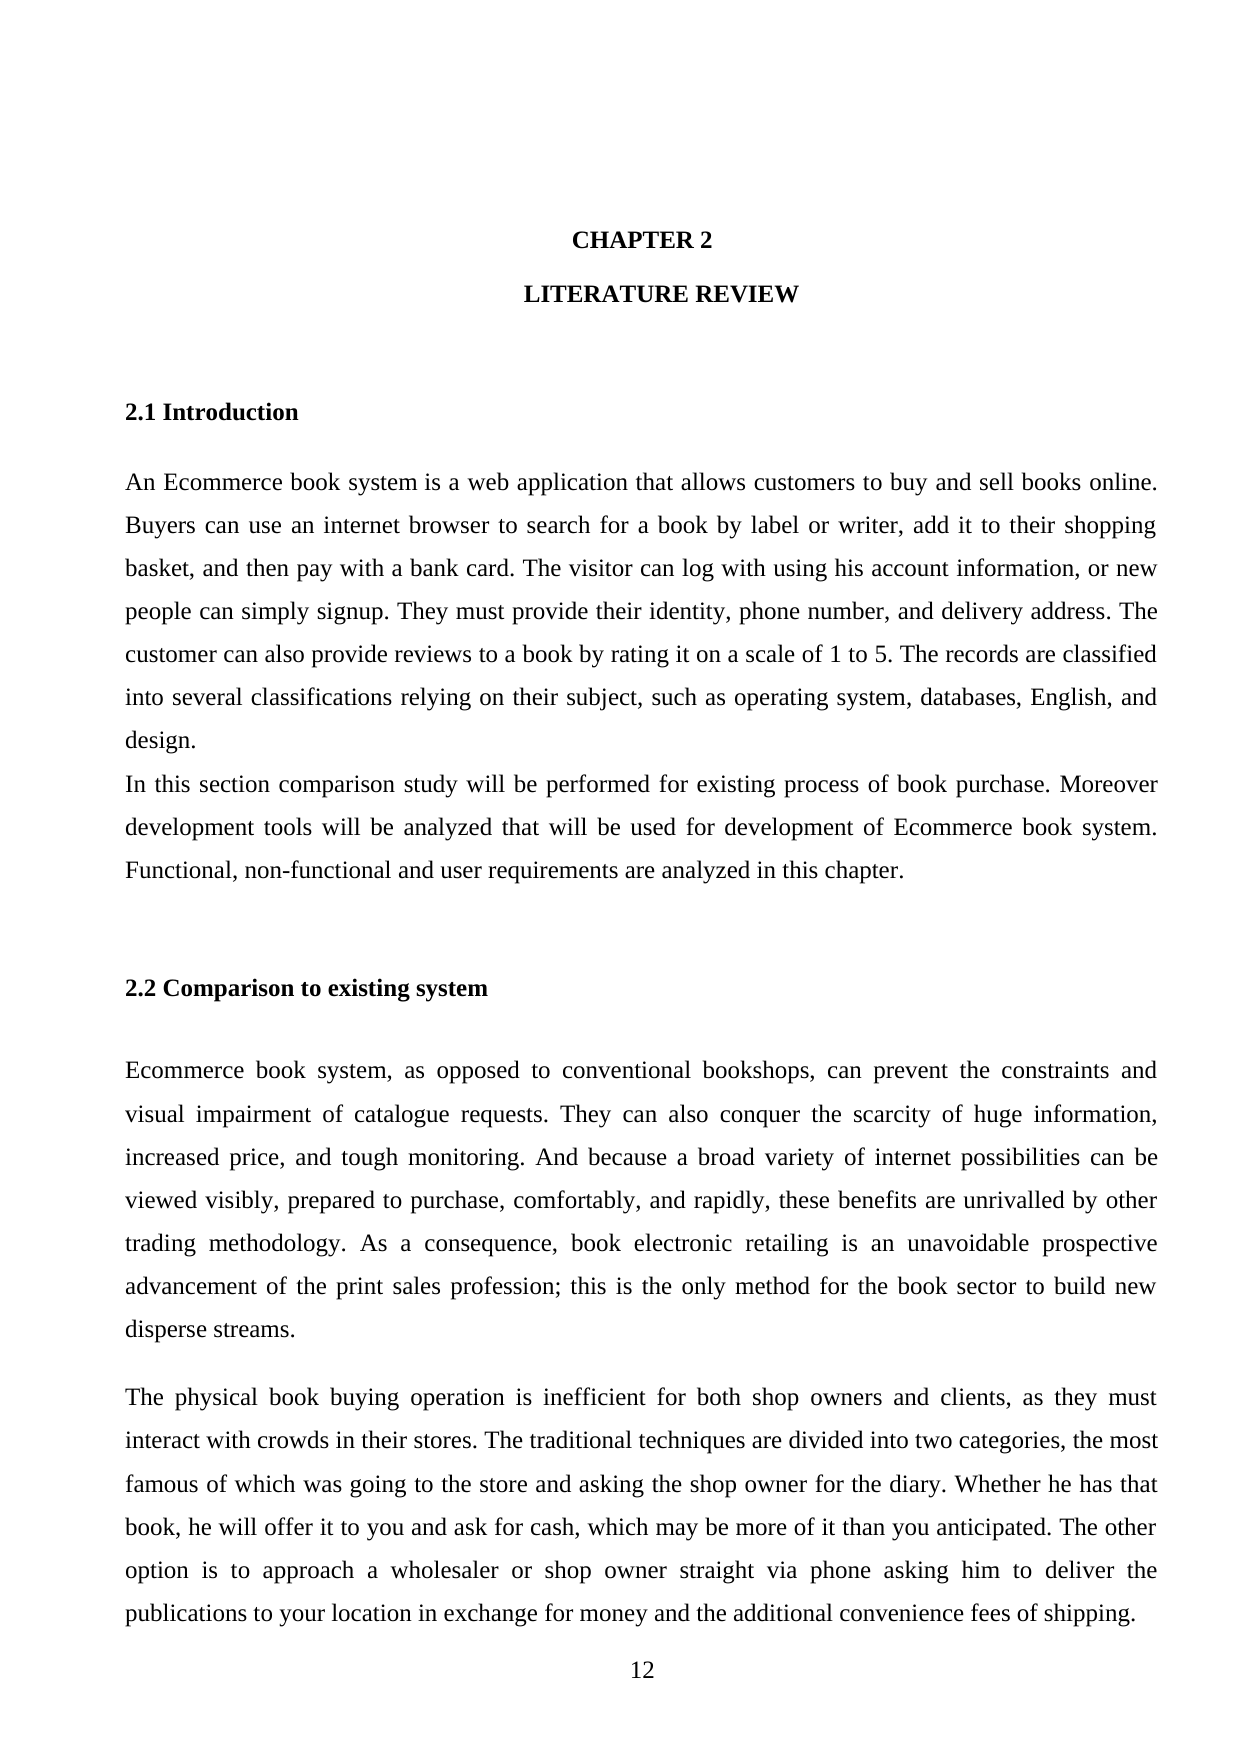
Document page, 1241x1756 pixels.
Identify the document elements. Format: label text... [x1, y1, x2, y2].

text An Ecommerce book system is a web application that allows customers to buy and sell books online. Buyers can use an internet browser to search for a book by label or writer, add it to their shopping basket, and then pay with a bank card. The visitor can log with using his account information, or new people can simply signup. They must provide their identity, phone number, and delivery address. The customer can also provide reviews to a book by rating it on a scale of 1 to 5. The records are classified into several classifications relying on their subject, such as operating system, databases, English, and design. [125, 467, 1159, 754]
subtitle CHAPTER 2 [125, 225, 1159, 254]
subtitle 2.1 Introduction [125, 397, 1159, 426]
subtitle 2.2 Comparison to existing system [125, 973, 1159, 1002]
text LITERATURE REVIEW [125, 279, 1159, 307]
text Ecommerce book system, as opposed to conventional bookshops, can prevent the constraints and visual impairment of catalogue requests. They can also conquer the scarcity of huge information, increased price, and tough monitoring. And because a broad variety of internet possibilities can be viewed visibly, prepared to purchase, comfortably, and rapidly, these benefits are unrivalled by other trading methodology. As a consequence, book electronic retailing is an unavoidable prospective advancement of the print sales profession; this is the only method for the book sector to build new disperse streams. [125, 1056, 1159, 1343]
text In this section comparison study will be performed for existing process of book purchase. Moreover development tools will be analyzed that will be used for development of Ecommerce book system. Functional, non-functional and user requirements are analyzed in this chapter. [125, 769, 1159, 884]
text The physical book buying operation is inefficient for both shop owners and clients, as they must interact with crowds in their stores. The traditional techniques are divided into two categories, the most famous of which was going to the store and asking the shop owner for the diary. Whether he has that book, he will offer it to you and ask for cash, which may be more of it than you anticipated. The other option is to approach a wholesaler or shop owner straight via phone asking him to deliver the publications to your location in exchange for money and the additional convenience fees of shipping. [125, 1382, 1159, 1627]
